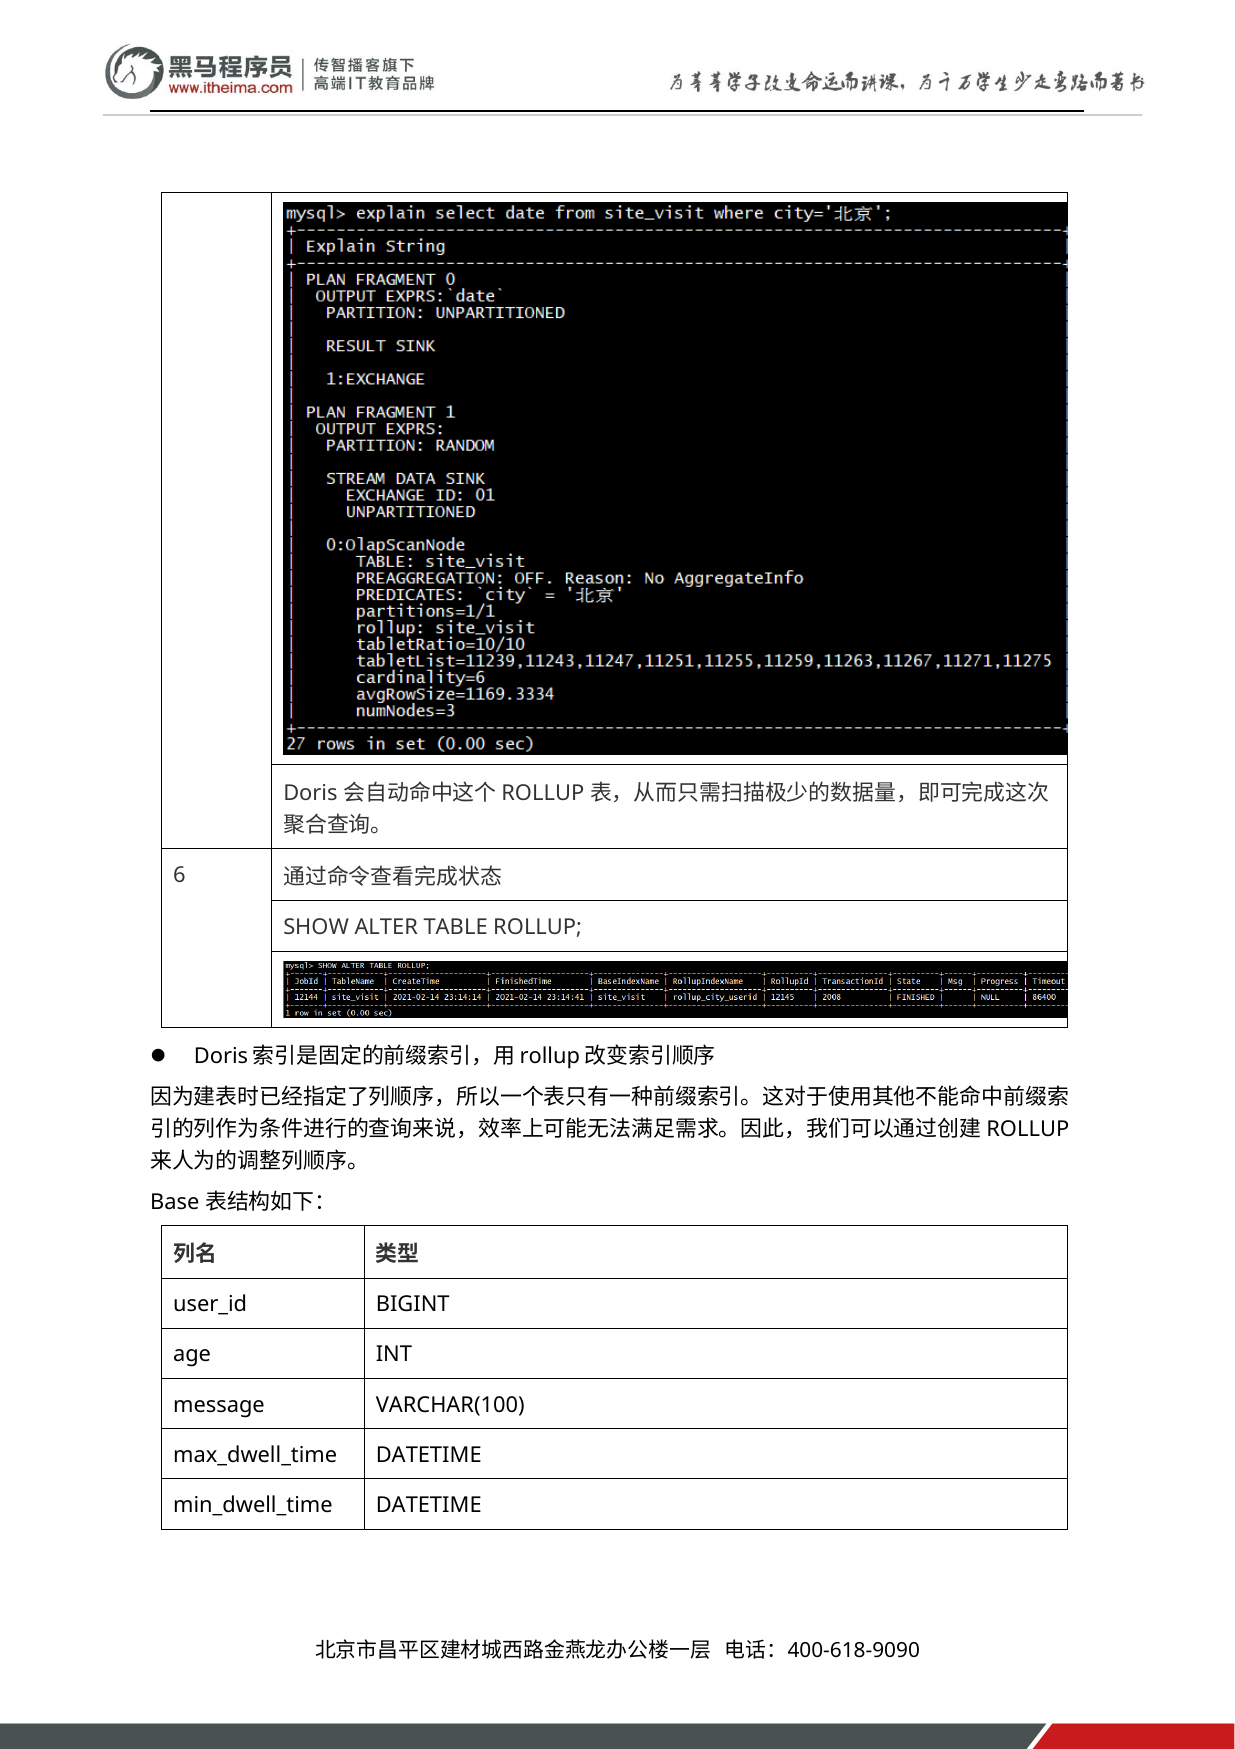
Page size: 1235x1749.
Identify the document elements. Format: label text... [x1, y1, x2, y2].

table_cell [272, 193, 1067, 764]
table_header 类型 [365, 1226, 1067, 1277]
text Base 表结构如下： [150, 1184, 1084, 1216]
table_cell INT [365, 1329, 1067, 1378]
list Doris索引是固定的前缀索引，用rollup改变索引顺序 [150, 1038, 1084, 1069]
picture [0, 0, 1235, 123]
table_cell [272, 952, 1067, 1027]
table_cell max_dwell_time [162, 1429, 364, 1478]
table_cell SHOW ALTER TABLE ROLLUP; [272, 901, 1067, 951]
table_cell 6 [162, 849, 271, 1027]
table_cell DATETIME [365, 1429, 1067, 1478]
table_cell age [162, 1329, 364, 1378]
table_cell min_dwell_time [162, 1479, 364, 1528]
table_cell DATETIME [365, 1479, 1067, 1528]
table_cell 通过命令查看完成状态 [272, 849, 1067, 900]
table_cell message [162, 1379, 364, 1428]
table_cell Doris 会自动命中这个 ROLLUP 表，从而只需扫描极少的数据量，即可完成这次聚合查询。 [272, 765, 1067, 848]
picture [283, 961, 1068, 1018]
table_cell BIGINT [365, 1279, 1067, 1328]
text 因为建表时已经指定了列顺序，所以一个表只有一种前缀索引。这对于使用其他不能命中前缀索引的列作为条件进行的查询来说，效率上可能无法满足需求。因此，我们可以通过创建 ROLLUP 来人为的调整列顺序。 [150, 1079, 1084, 1174]
picture [0, 1664, 1235, 1749]
table_cell user_id [162, 1279, 364, 1328]
picture [283, 202, 1068, 755]
table_cell VARCHAR(100) [365, 1379, 1067, 1428]
table_header 列名 [162, 1226, 364, 1277]
